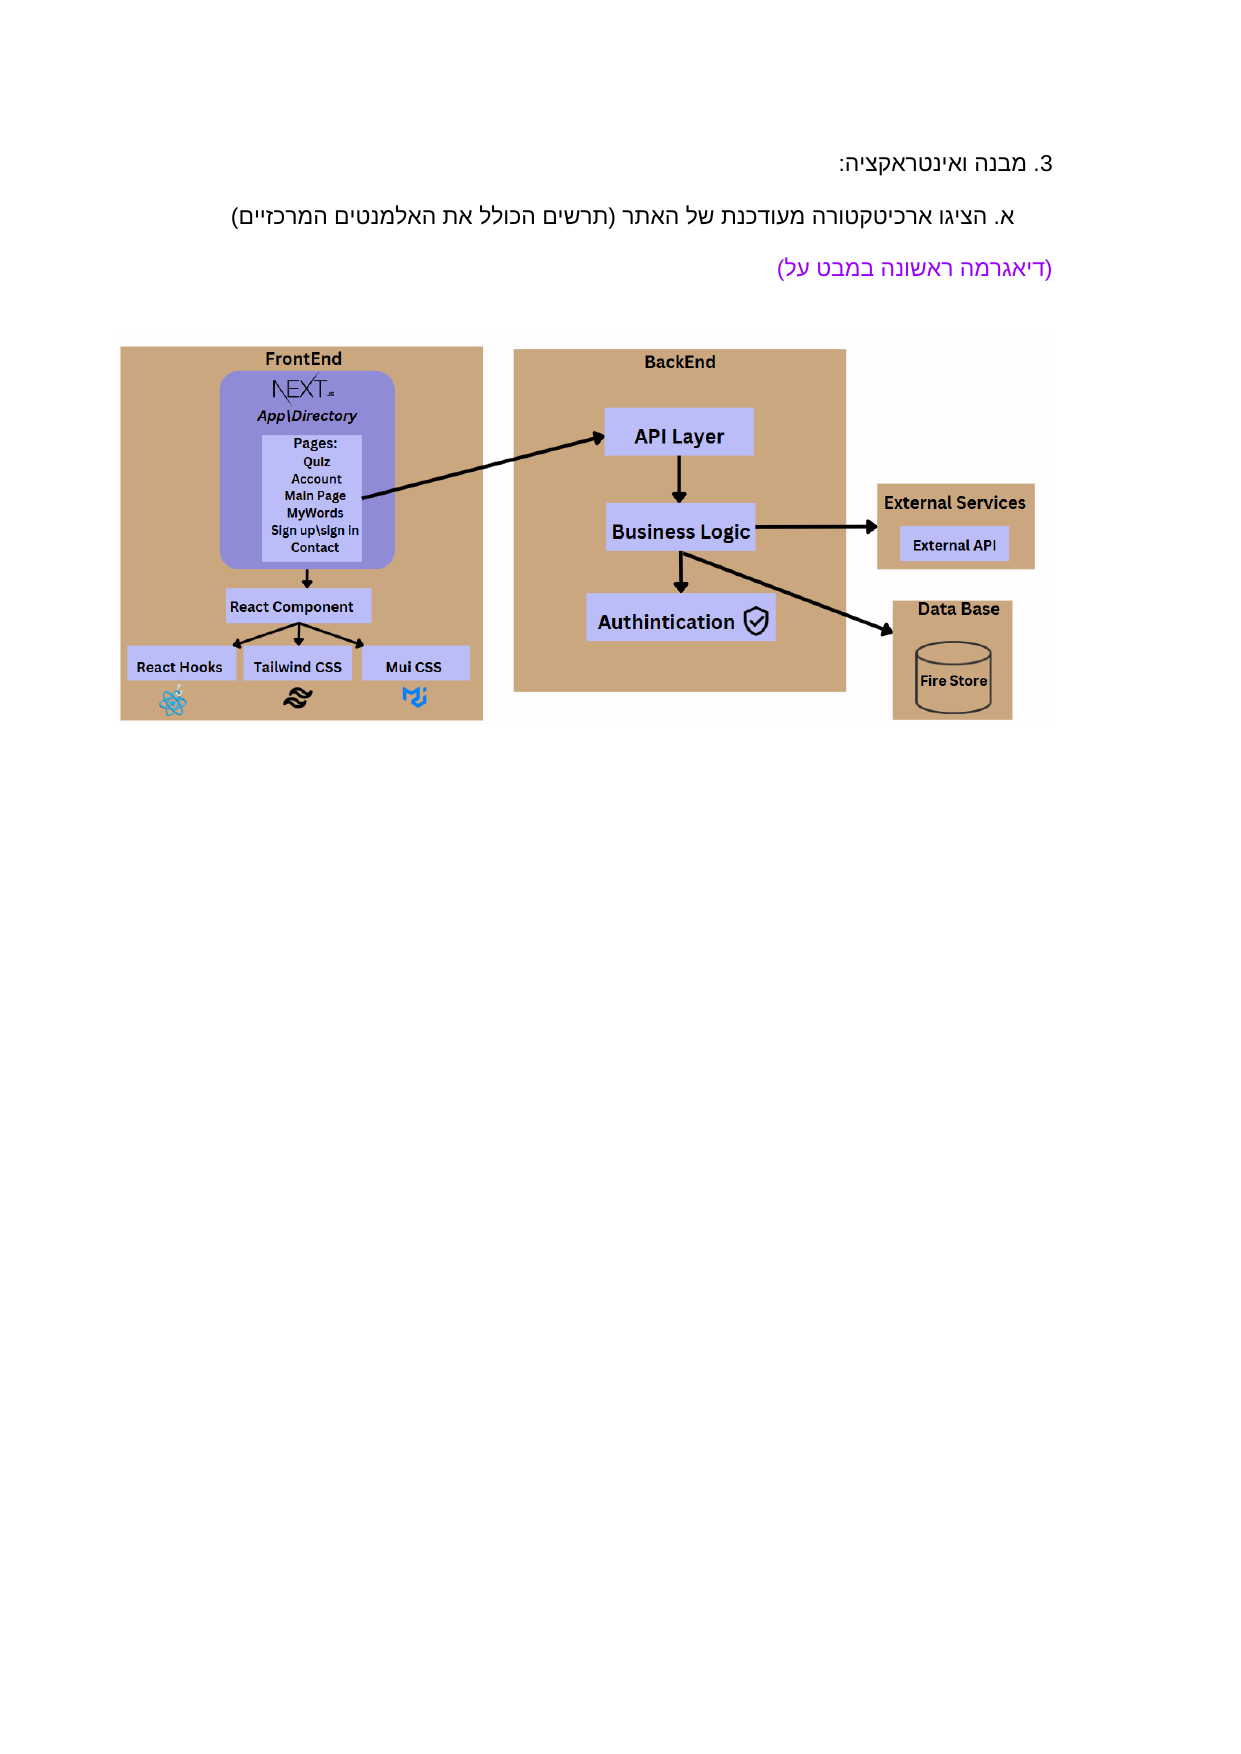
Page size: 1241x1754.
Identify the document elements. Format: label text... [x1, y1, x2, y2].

picture [112, 333, 1053, 727]
text 3. מבנה ואינטראקציה: א. הציגו ארכיטקטורה מעודכנת של האתר (תרשים הכולל את האלמנטים המרכזיים) (דיאגרמה ראשונה במבט על) [150, 150, 1053, 282]
